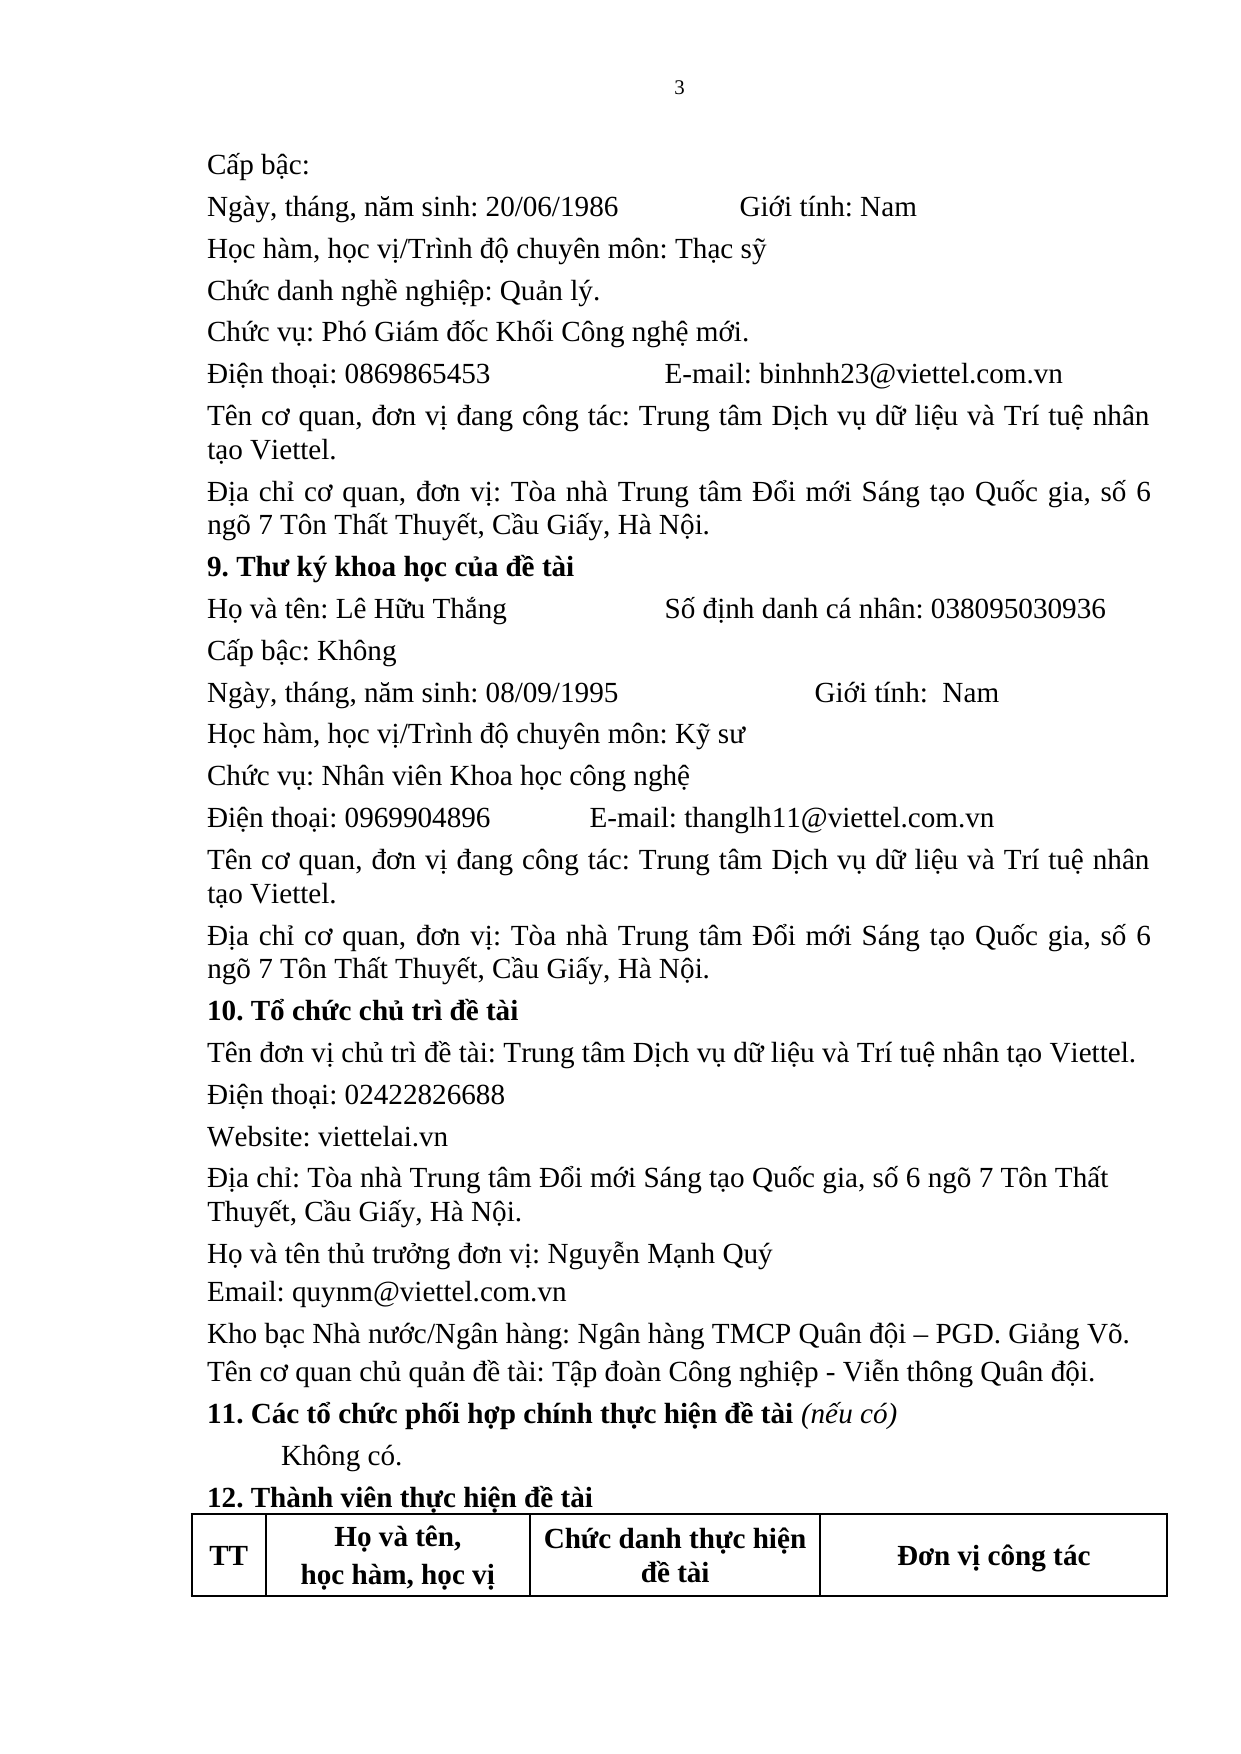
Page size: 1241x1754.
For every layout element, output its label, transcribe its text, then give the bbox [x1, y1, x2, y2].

text Học hàm, học vị/Trình độ chuyên môn: Thạc sỹ [207, 231, 1152, 264]
text 10. Tổ chức chủ trì đề tài [207, 993, 1152, 1027]
text Họ và tên thủ trưởng đơn vị: Nguyễn Mạnh Quý [207, 1236, 1152, 1269]
text Tên cơ quan chủ quản đề tài: Tập đoàn Công nghiệp - Viễn thông Quân đội. [207, 1354, 1152, 1388]
text 11. Các tổ chức phối hợp chính thực hiện đề tài (nếu có) [207, 1396, 1152, 1429]
text Địa chỉ cơ quan, đơn vị: Tòa nhà Trung tâm Đổi mới Sáng tạo Quốc gia, số 6 ngõ 7 Tôn Thất Thuyết, Cầu Giấy, Hà Nội. [207, 474, 1152, 541]
text Chức vụ: Nhân viên Khoa học công nghệ [207, 758, 1152, 792]
text Cấp bậc: Không [207, 633, 1152, 666]
table_header TT [193, 1515, 265, 1595]
text Tên cơ quan, đơn vị đang công tác: Trung tâm Dịch vụ dữ liệu và Trí tuệ nhân tạo Viettel. [207, 842, 1152, 909]
text Tên cơ quan, đơn vị đang công tác: Trung tâm Dịch vụ dữ liệu và Trí tuệ nhân tạo Viettel. [207, 398, 1152, 465]
text Học hàm, học vị/Trình độ chuyên môn: Kỹ sư [207, 717, 1152, 750]
text Chức danh nghề nghiệp: Quản lý. [207, 273, 1152, 306]
text Chức vụ: Phó Giám đốc Khối Công nghệ mới. [207, 314, 1152, 348]
text Kho bạc Nhà nước/Ngân hàng: Ngân hàng TMCP Quân đội – PGD. Giảng Võ. [207, 1316, 1152, 1350]
text Điện thoại: 02422826688 [207, 1077, 1152, 1110]
text Địa chỉ cơ quan, đơn vị: Tòa nhà Trung tâm Đổi mới Sáng tạo Quốc gia, số 6 ngõ 7 Tôn Thất Thuyết, Cầu Giấy, Hà Nội. [207, 918, 1152, 985]
text Địa chỉ: Tòa nhà Trung tâm Đổi mới Sáng tạo Quốc gia, số 6 ngõ 7 Tôn Thất Thuyết, Cầu Giấy, Hà Nội. [207, 1161, 1152, 1228]
text Website: viettelai.vn [207, 1119, 1152, 1152]
text Tên đơn vị chủ trì đề tài: Trung tâm Dịch vụ dữ liệu và Trí tuệ nhân tạo Viettel. [207, 1035, 1152, 1068]
table_header Đơn vị công tác [821, 1515, 1166, 1595]
table_header Chức danh thực hiện đề tài [531, 1515, 819, 1595]
text Ngày, tháng, năm sinh: 20/06/1986 Giới tính: Nam [207, 189, 1152, 222]
text Điện thoại: 0869865453 E-mail: binhnh23@viettel.com.vn [207, 356, 1152, 390]
text Email: quynm@viettel.com.vn [207, 1274, 1152, 1307]
text Ngày, tháng, năm sinh: 08/09/1995 Giới tính: Nam [207, 675, 1152, 708]
text Cấp bậc: [207, 147, 1152, 181]
text Họ và tên: Lê Hữu Thắng Số định danh cá nhân: 038095030936 [207, 591, 1152, 624]
text Không có. [207, 1438, 1152, 1471]
text Điện thoại: 0969904896 E-mail: thanglh11@viettel.com.vn [207, 800, 1152, 834]
text 9. Thư ký khoa học của đề tài [207, 549, 1152, 583]
table_header Họ và tên, học hàm, học vị [267, 1515, 529, 1595]
text 12. Thành viên thực hiện đề tài [207, 1480, 1152, 1513]
